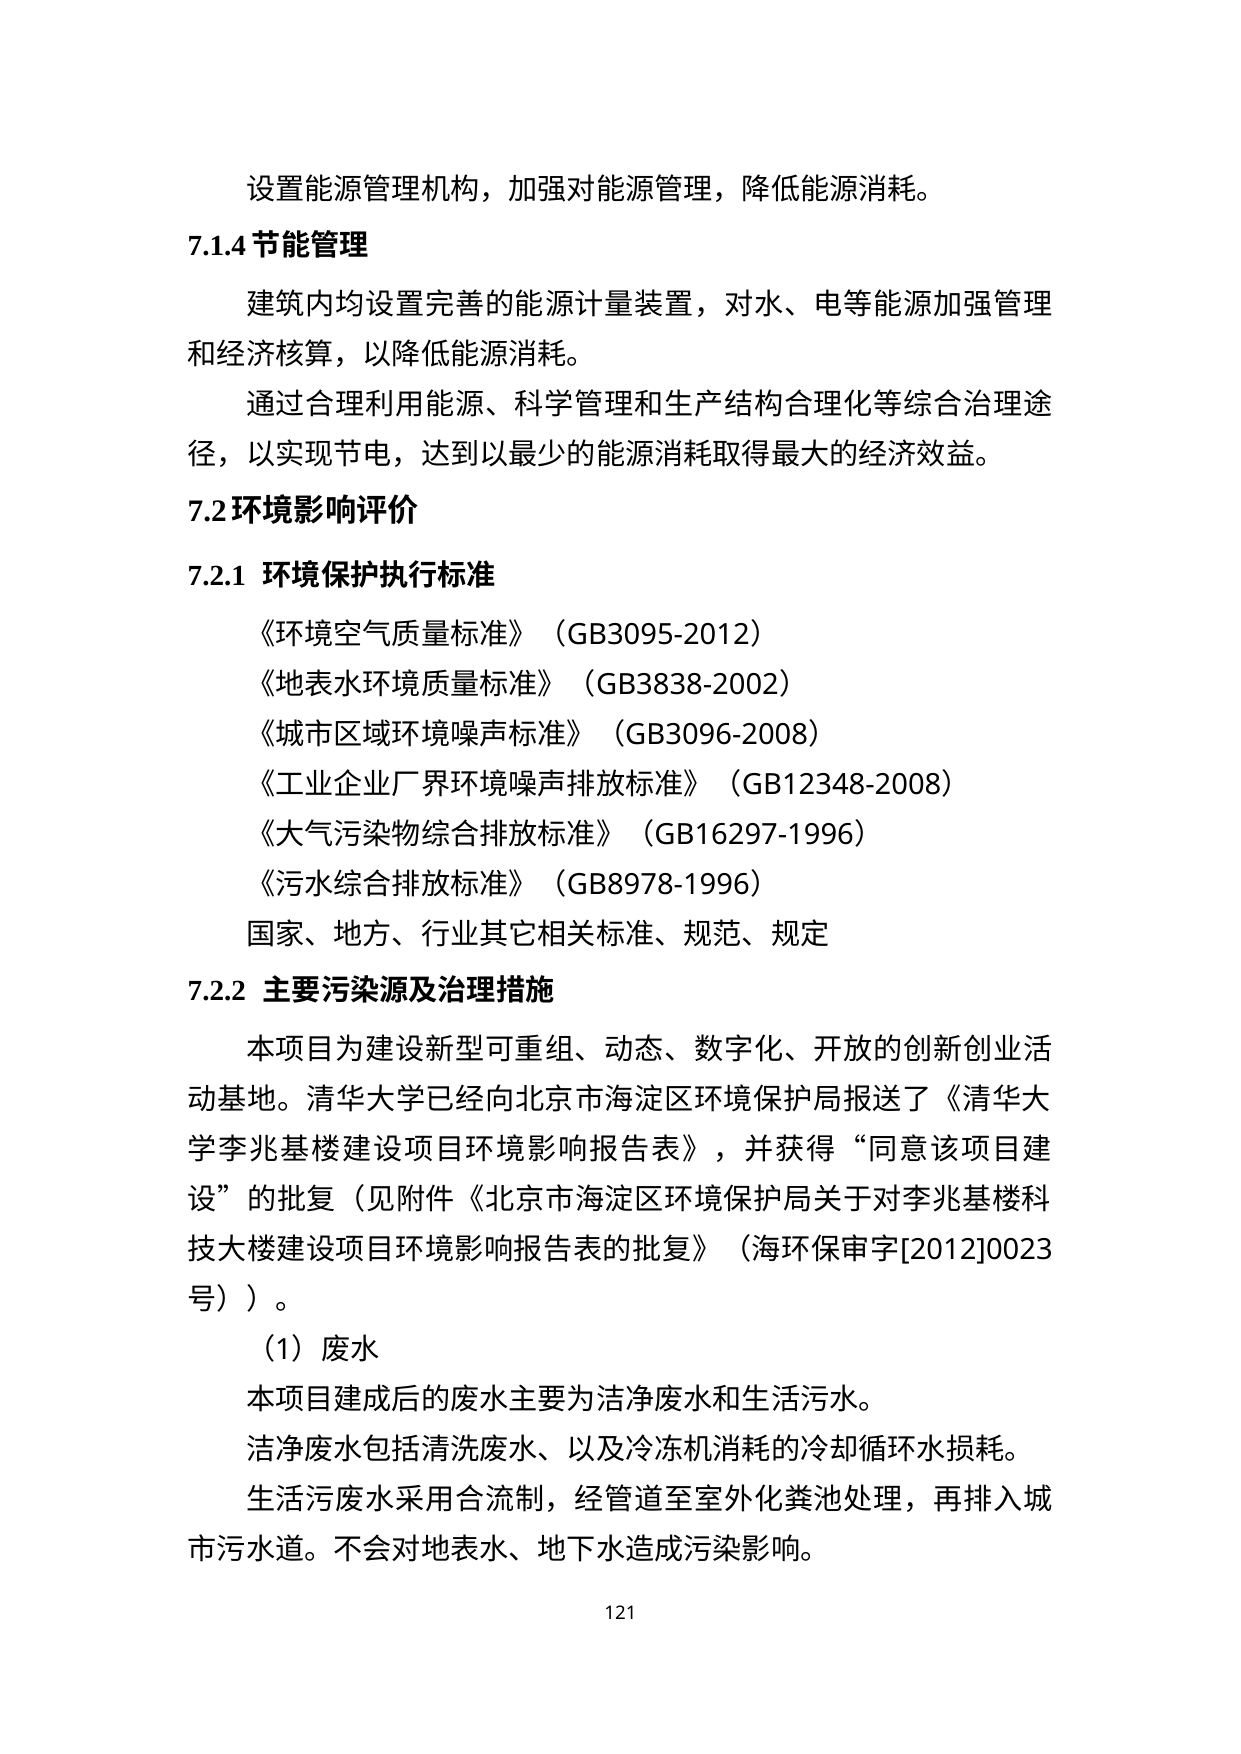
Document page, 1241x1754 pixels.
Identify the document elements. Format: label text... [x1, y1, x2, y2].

subtitle 7.2.2 主要污染源及治理措施 [187, 955, 1053, 1020]
text 洁净废水包括清洗废水、以及冷冻机消耗的冷却循环水损耗。 [187, 1420, 1053, 1470]
text 《城市区域环境噪声标准》（GB3096-2008） [187, 705, 1053, 755]
text 国家、地方、行业其它相关标准、规范、规定 [187, 905, 1053, 955]
text （1）废水 [187, 1320, 1053, 1370]
text 《工业企业厂界环境噪声排放标准》（GB12348-2008） [187, 755, 1053, 805]
subtitle 7.1.4节能管理 [187, 210, 1053, 275]
text 《污水综合排放标准》（GB8978-1996） [187, 855, 1053, 905]
text 《环境空气质量标准》（GB3095-2012） [187, 605, 1053, 655]
subtitle 7.2.1 环境保护执行标准 [187, 540, 1053, 605]
text 《地表水环境质量标准》（GB3838-2002） [187, 655, 1053, 705]
text 建筑内均设置完善的能源计量装置，对水、电等能源加强管理和经济核算，以降低能源消耗。 [187, 275, 1053, 375]
text 生活污废水采用合流制，经管道至室外化粪池处理，再排入城市污水道。不会对地表水、地下水造成污染影响。 [187, 1470, 1053, 1570]
text 《大气污染物综合排放标准》（GB16297-1996） [187, 805, 1053, 855]
text 本项目为建设新型可重组、动态、数字化、开放的创新创业活动基地。清华大学已经向北京市海淀区环境保护局报送了《清华大学李兆基楼建设项目环境影响报告表》，并获得“同意该项目建设”的批复（见附件《北京市海淀区环境保护局关于对李兆基楼科技大楼建设项目环境影响报告表的批复》（海环保审字[2012]0023号））。 [187, 1020, 1053, 1320]
text 本项目建成后的废水主要为洁净废水和生活污水。 [187, 1370, 1053, 1420]
text 通过合理利用能源、科学管理和生产结构合理化等综合治理途径，以实现节电，达到以最少的能源消耗取得最大的经济效益。 [187, 375, 1053, 475]
subtitle 7.2 环境影响评价 [187, 475, 1053, 540]
text 设置能源管理机构，加强对能源管理，降低能源消耗。 [187, 160, 1053, 210]
